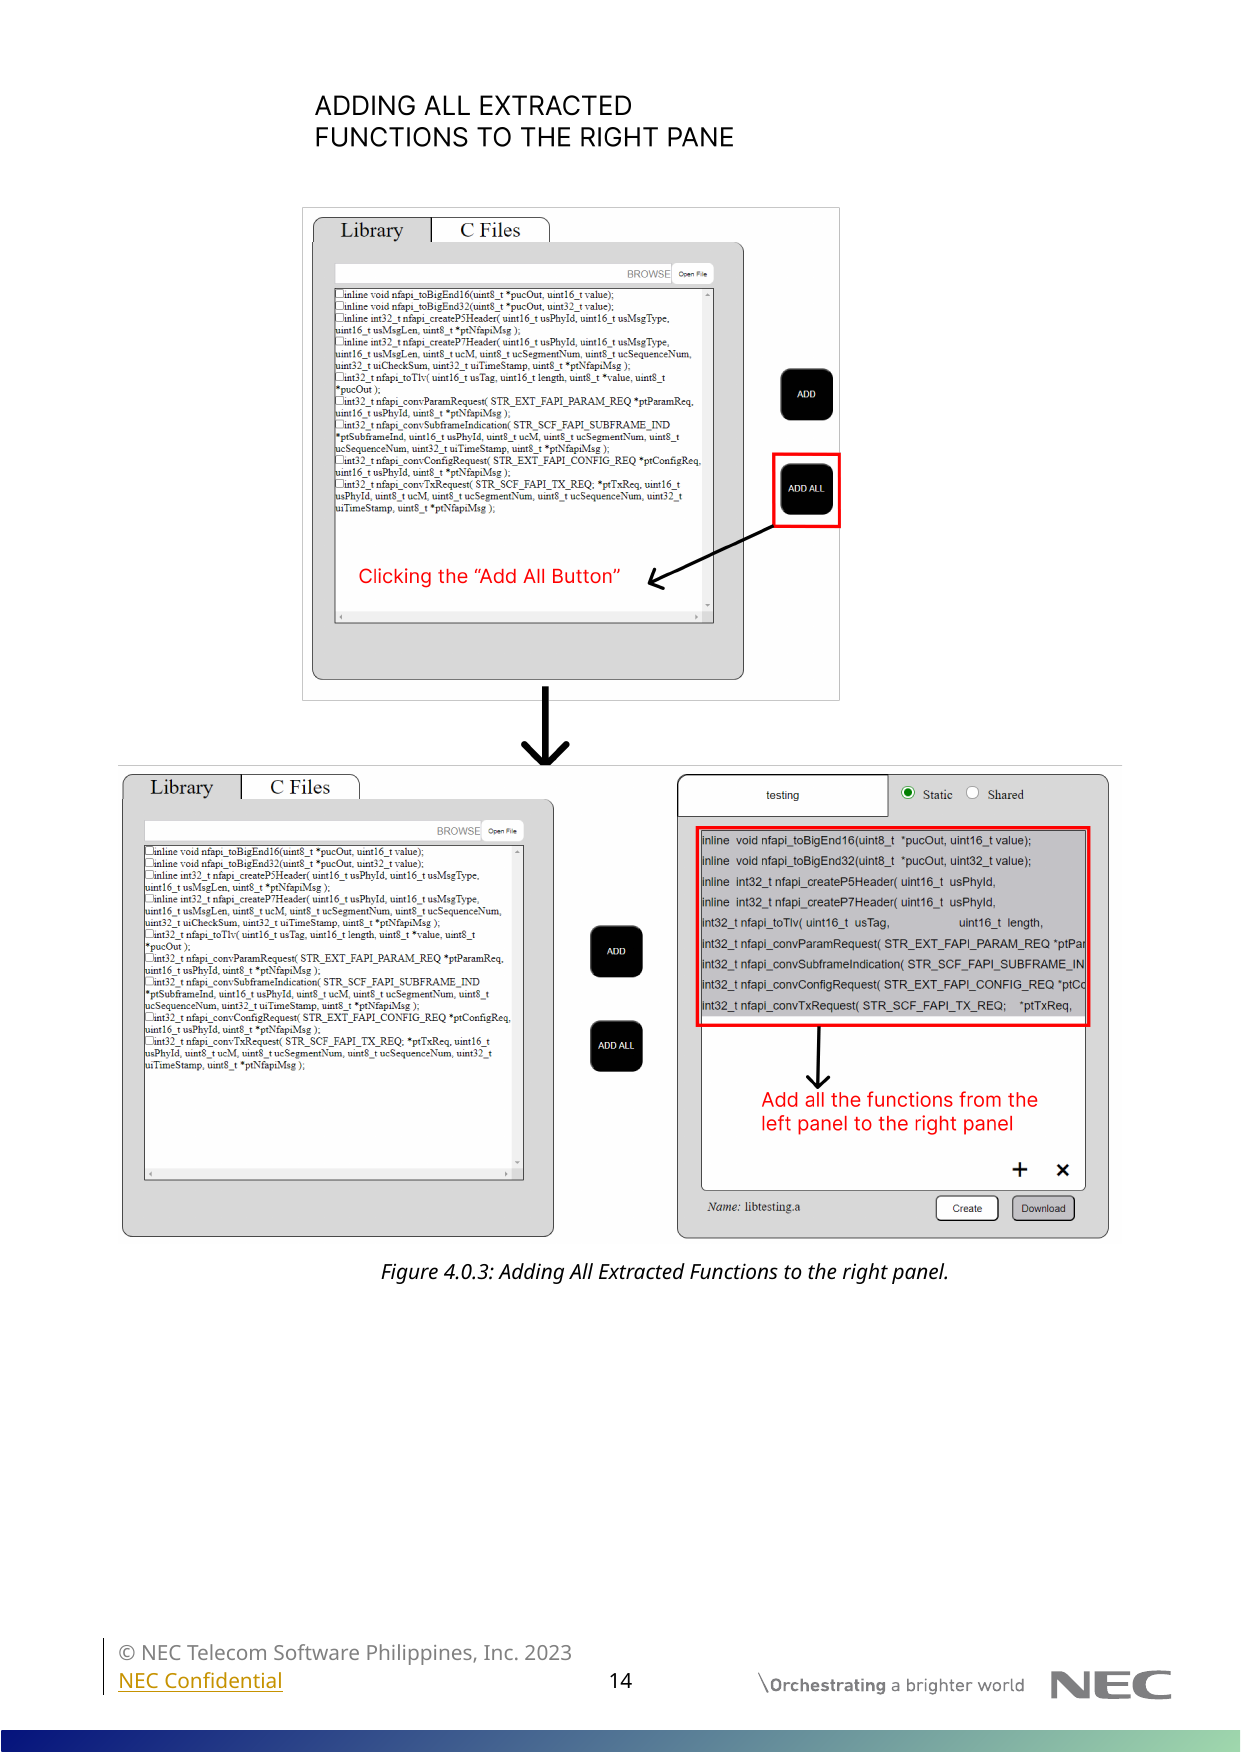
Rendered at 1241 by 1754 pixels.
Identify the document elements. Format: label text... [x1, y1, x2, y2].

picture [118, 90, 1123, 1244]
text Figure 4.0.3: Adding All Extracted Functions to the right panel. [293, 1252, 1122, 1290]
